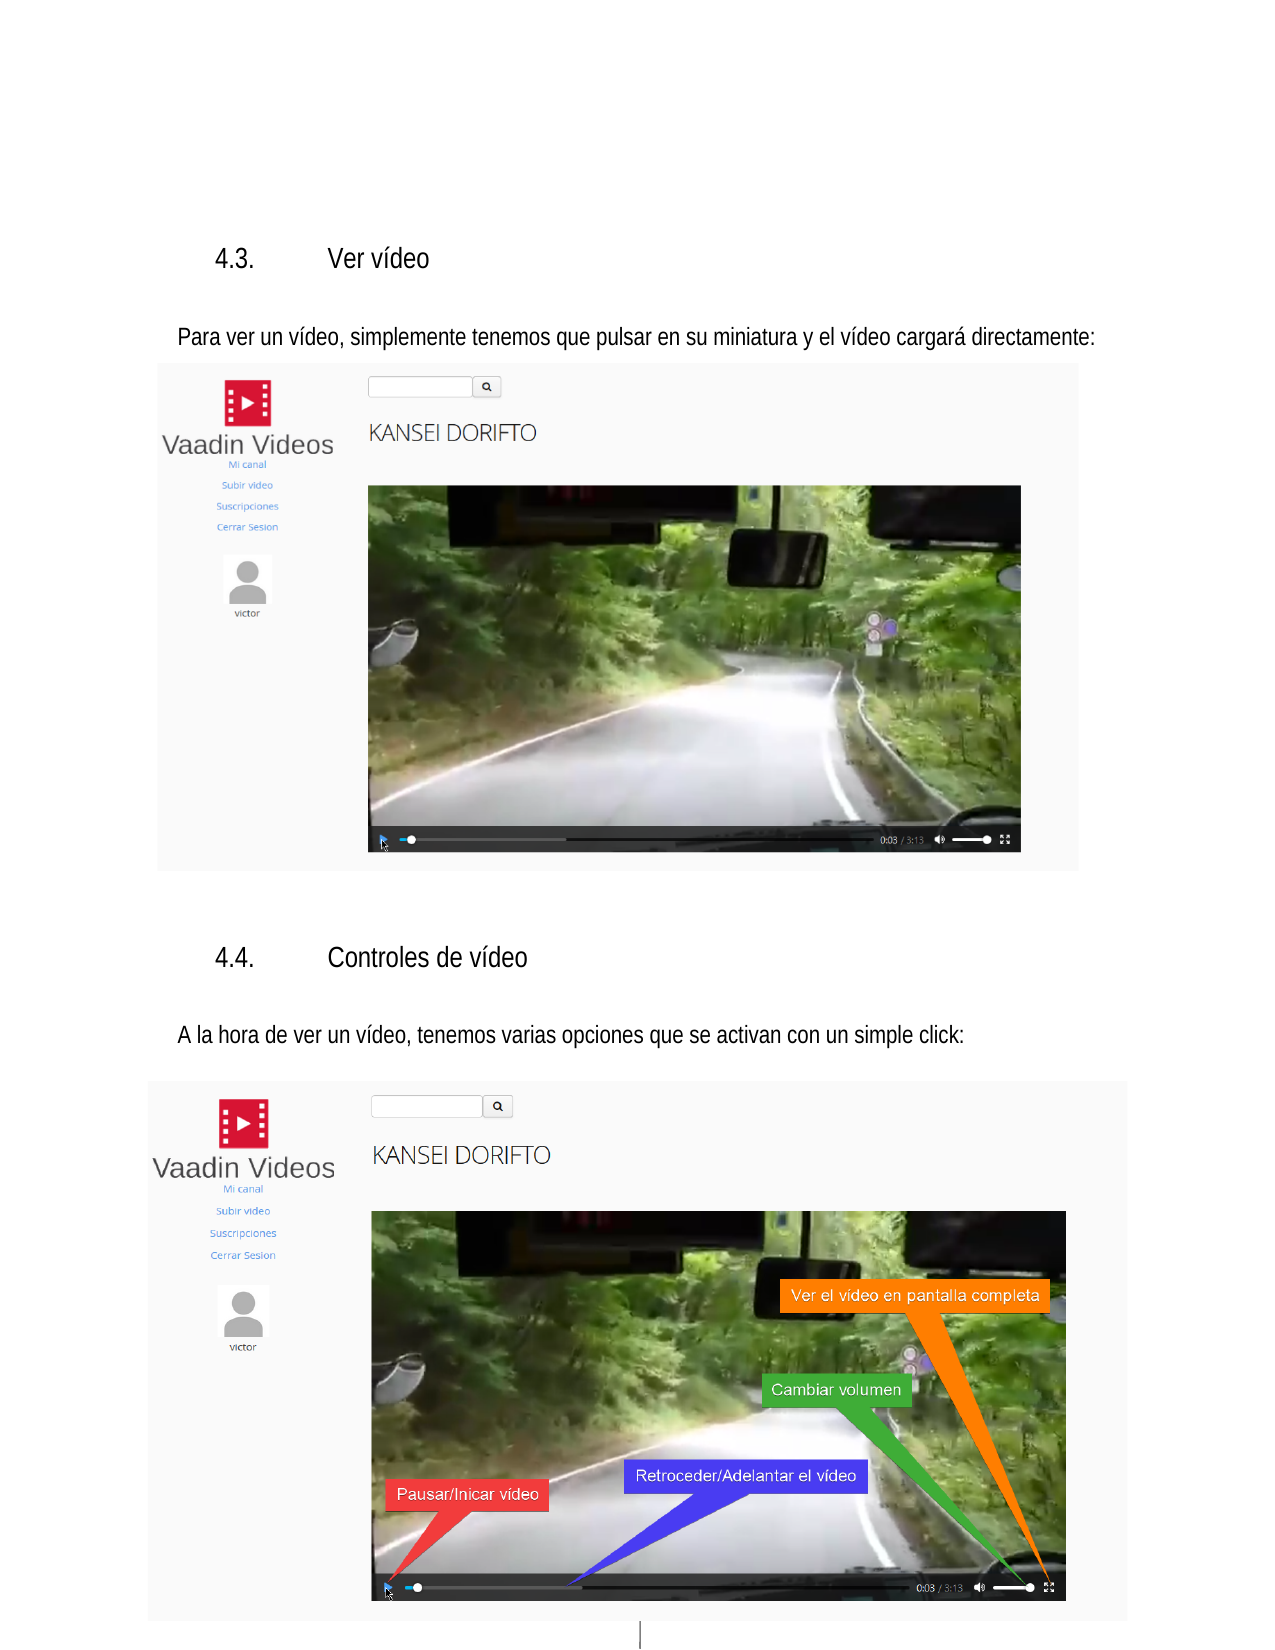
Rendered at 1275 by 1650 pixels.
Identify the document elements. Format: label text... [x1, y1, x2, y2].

picture [157, 363, 1079, 871]
subtitle Controles de vídeo [215, 940, 1098, 973]
subtitle Ver vídeo [215, 241, 1098, 275]
picture [147, 1081, 1128, 1621]
text A la hora de ver un vídeo, tenemos varias opciones que se activan con un simple click: [177, 1020, 1098, 1049]
text Para ver un vídeo, simplemente tenemos que pulsar en su miniatura y el vídeo cargará directamente: [177, 322, 1098, 350]
